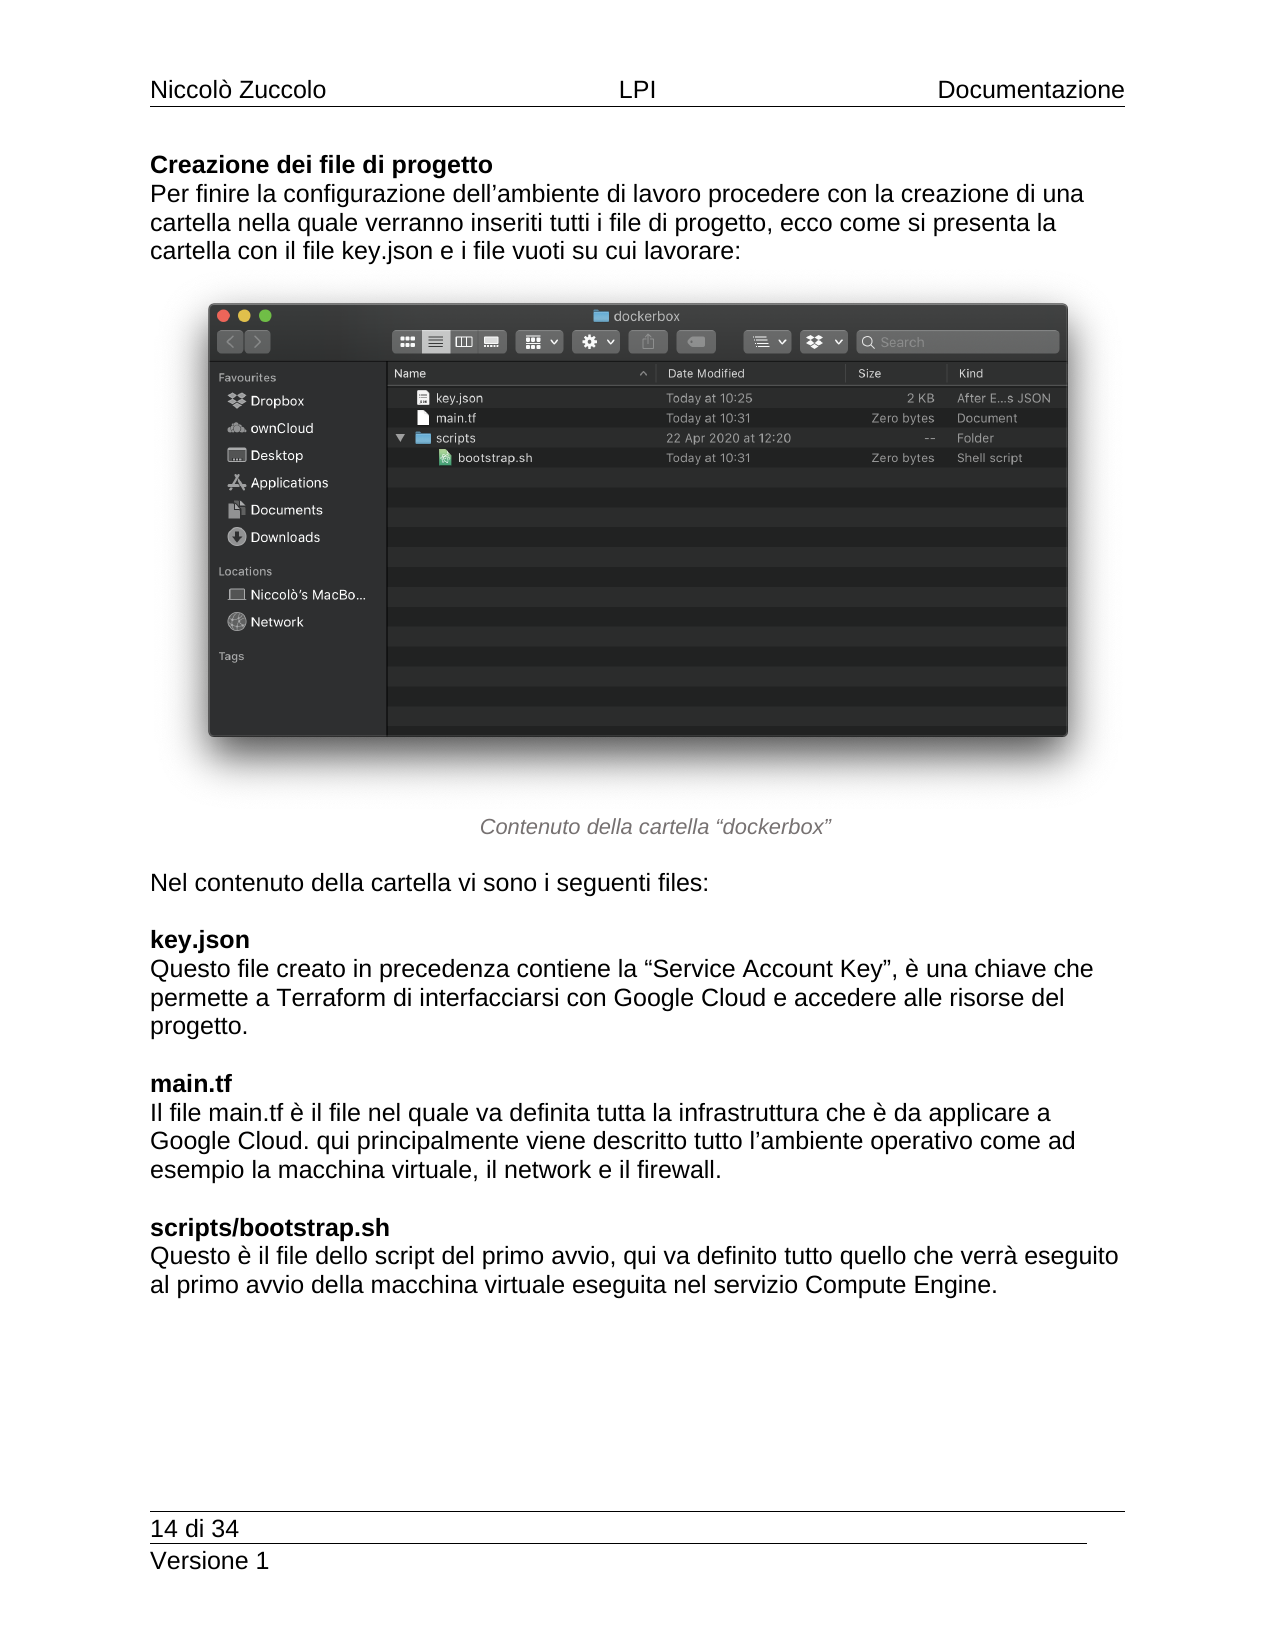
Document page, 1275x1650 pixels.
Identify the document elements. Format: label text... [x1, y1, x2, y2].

text Nel contenuto della cartella vi sono i seguenti files: [150, 868, 1125, 896]
text key.json [150, 925, 1125, 954]
text Il file main.tf è il file nel quale va definita tutta la infrastruttura che è da applicare a Google Cloud. qui principalmente viene descritto tutto l’ambiente operativo come ad esempio la macchina virtuale, il network e il firewall. [150, 1098, 1125, 1184]
text Questo è il file dello script del primo avvio, qui va definito tutto quello che verrà eseguito al primo avvio della macchina virtuale eseguita nel servizio Compute Engine. [150, 1241, 1125, 1299]
text Per finire la configurazione dell’ambiente di lavoro procedere con la creazione di una cartella nella quale verranno inseriti tutti i file di progetto, ecco come si presenta la cartella con il file key.json e i file vuoti su cui lavorare: [150, 179, 1125, 265]
text main.tf [150, 1069, 1125, 1098]
picture [150, 265, 1125, 814]
text scripts/bootstrap.sh [150, 1213, 1125, 1241]
text Creazione dei file di progetto [150, 150, 1125, 179]
text Contenuto della cartella “dockerbox” [187, 814, 1125, 839]
text Questo file creato in precedenza contiene la “Service Account Key”, è una chiave che permette a Terraform di interfacciarsi con Google Cloud e accedere alle risorse del progetto. [150, 954, 1125, 1040]
